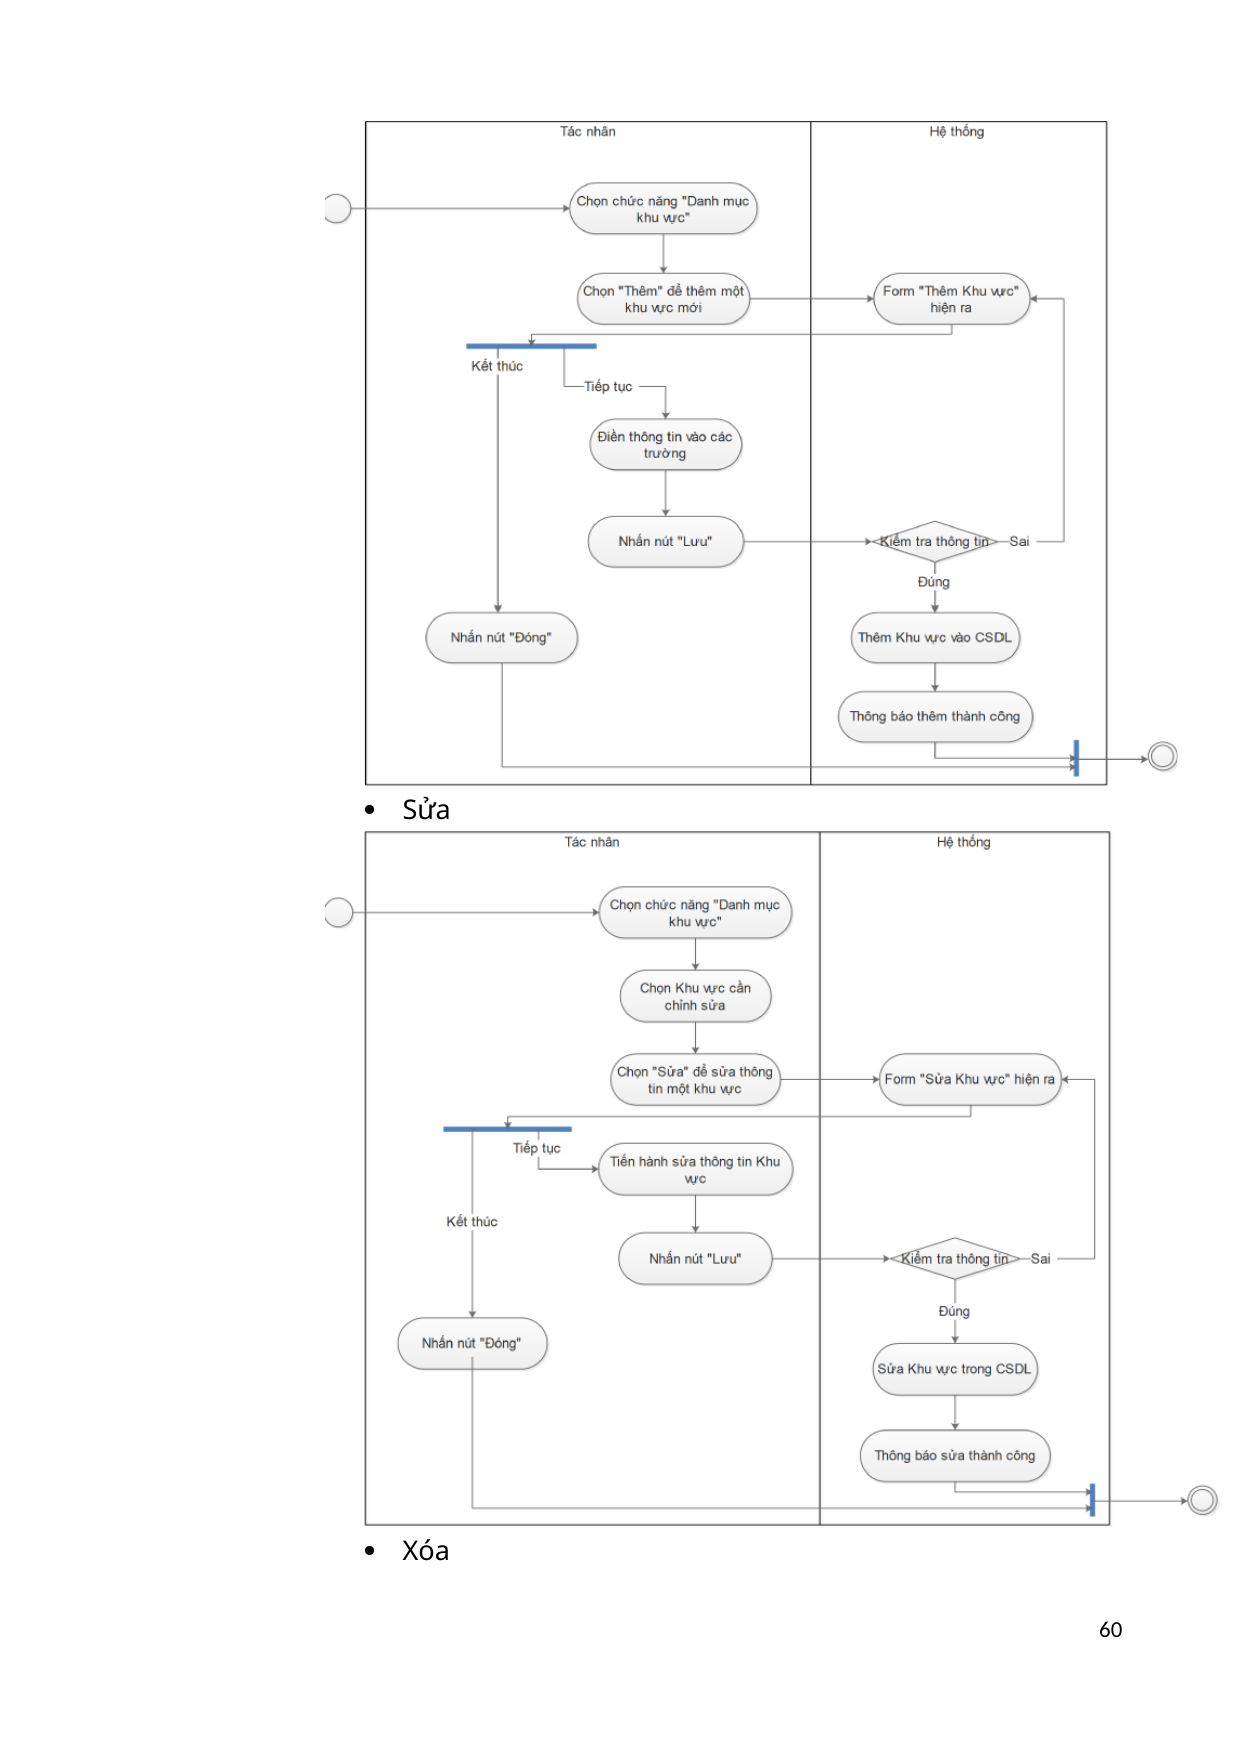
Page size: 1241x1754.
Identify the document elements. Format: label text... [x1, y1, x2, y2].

list Xóa [365, 1531, 1122, 1568]
list Sửa [365, 790, 1122, 827]
picture [325, 118, 1178, 788]
picture [325, 830, 1220, 1529]
